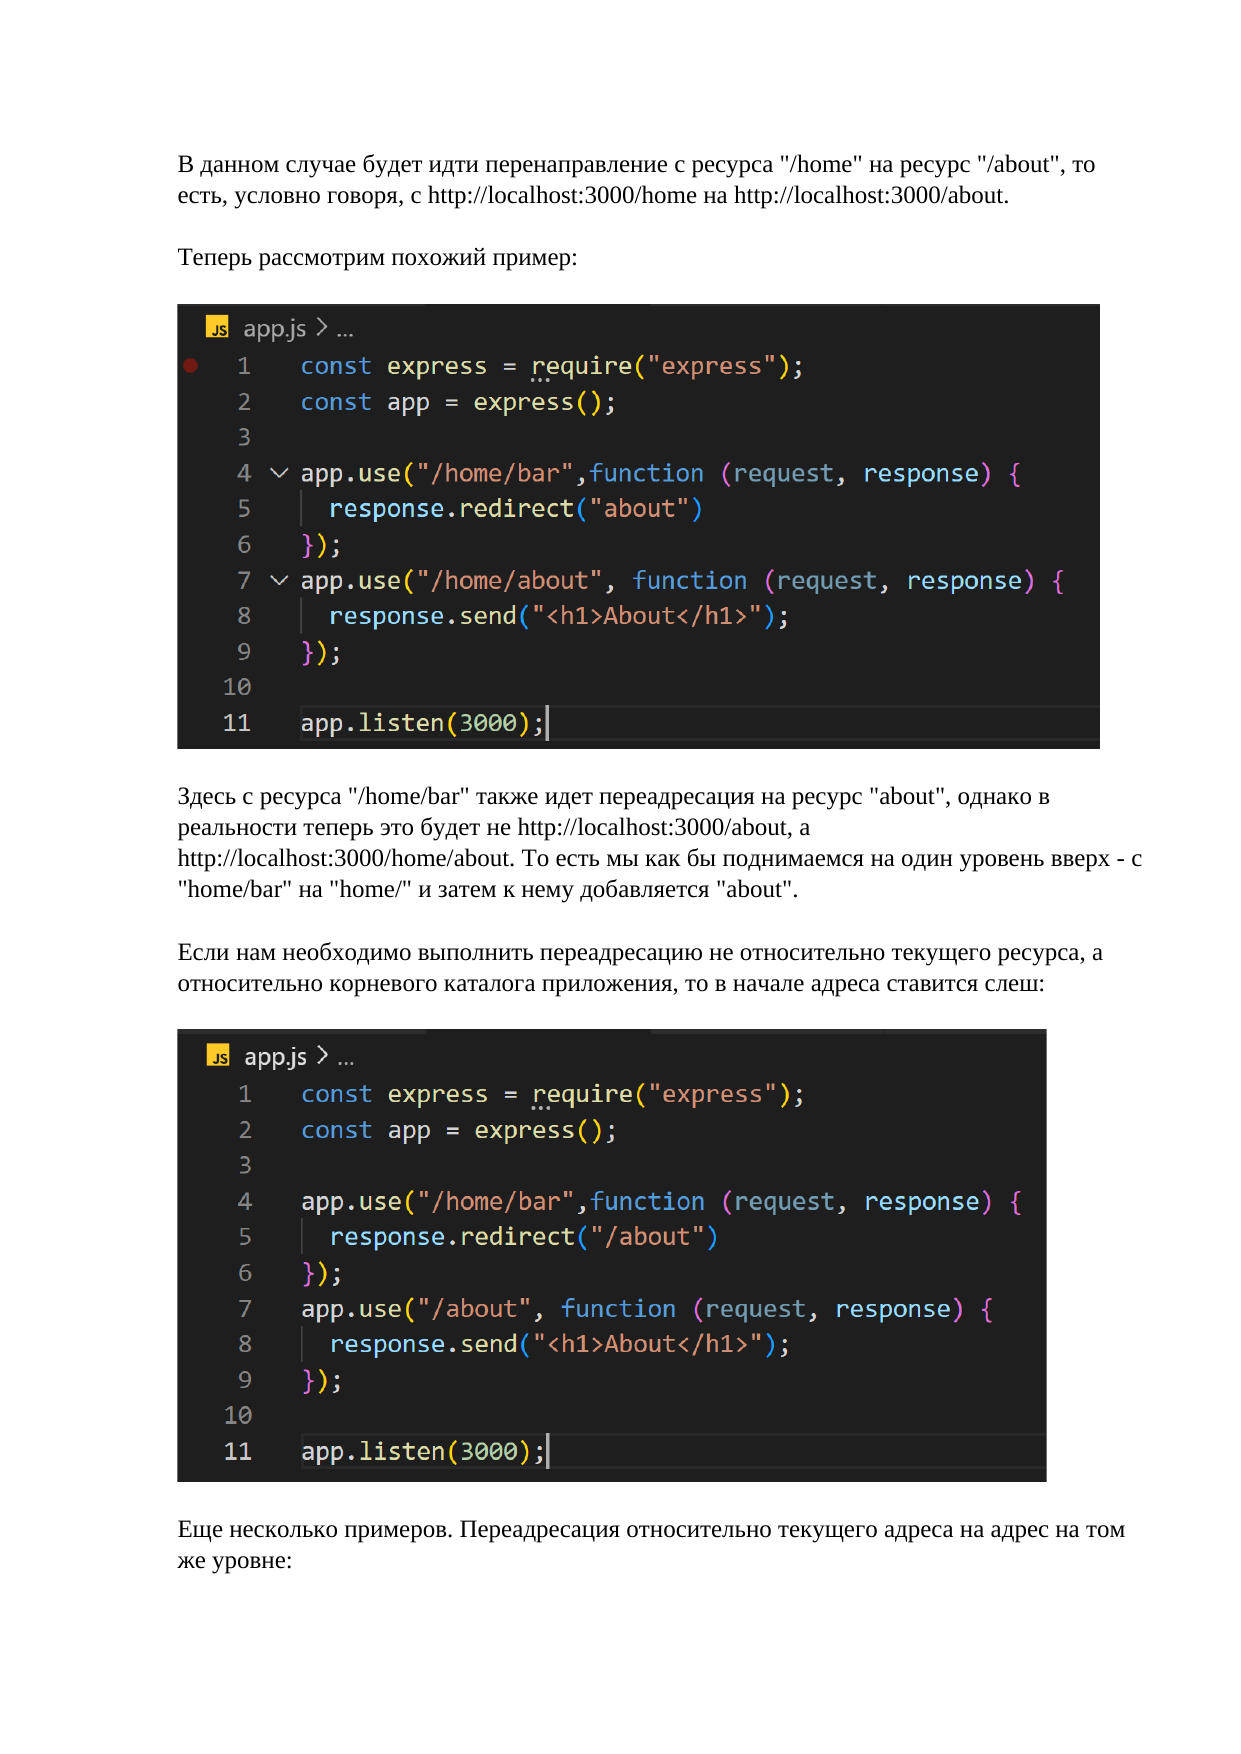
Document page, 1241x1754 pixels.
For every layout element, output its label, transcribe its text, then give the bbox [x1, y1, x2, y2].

picture [177, 1029, 1047, 1482]
picture [177, 304, 1100, 749]
text В данном случае будет идти перенаправление с ресурса "/home" на ресурс "/about", то есть, условно говоря, с http://localhost:3000/home на http://localhost:3000/about. [177, 149, 1152, 209]
text Если нам необходимо выполнить переадресацию не относительно текущего ресурса, а относительно корневого каталога приложения, то в начале адреса ставится слеш: [177, 937, 1152, 996]
text Здесь с ресурса "/home/bar" также идет переадресация на ресурс "about", однако в реальности теперь это будет не http://localhost:3000/about, а http://localhost:3000/home/about. То есть мы как бы поднимаемся на один уровень вверх - с "home/bar" на "home/" и затем к нему добавляется "about". [177, 781, 1152, 903]
text Теперь рассмотрим похожий пример: [177, 242, 1152, 271]
text Еще несколько примеров. Переадресация относительно текущего адреса на адрес на том же уровне: [177, 1514, 1152, 1574]
